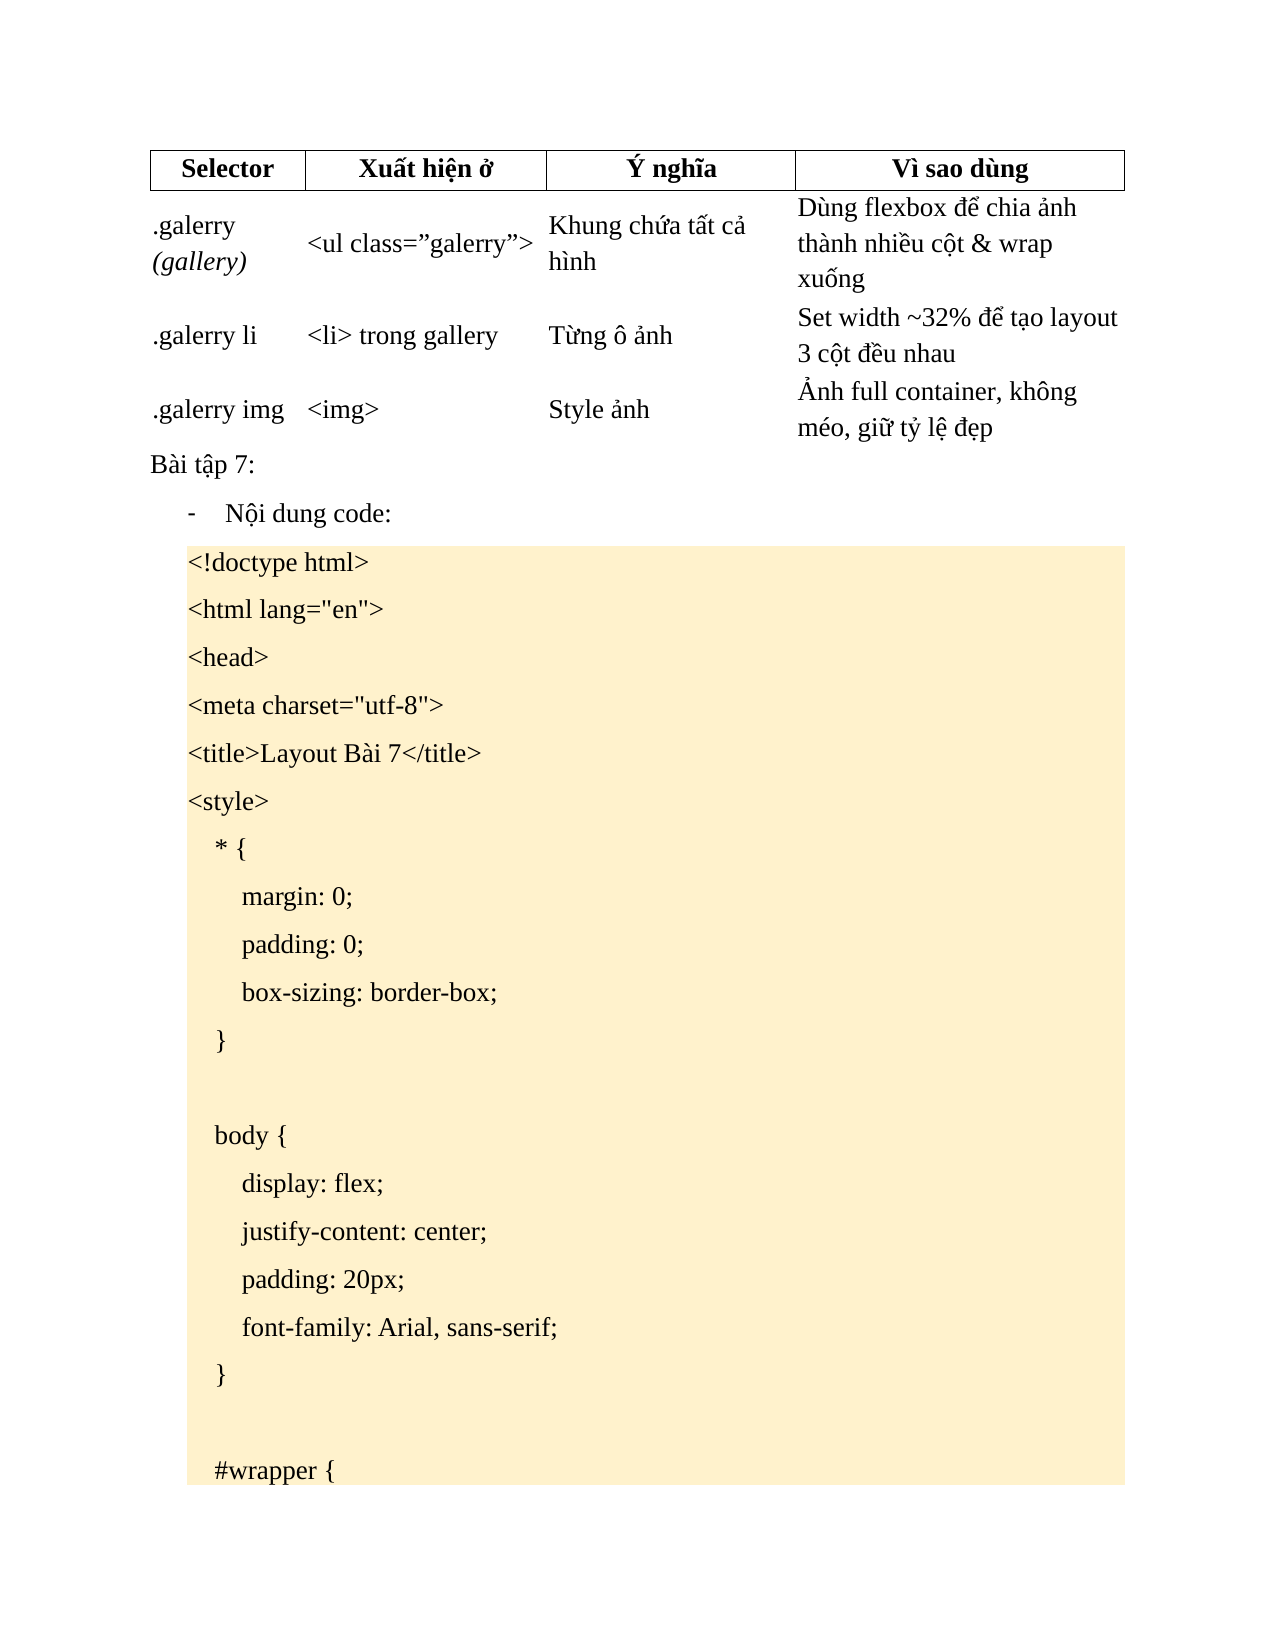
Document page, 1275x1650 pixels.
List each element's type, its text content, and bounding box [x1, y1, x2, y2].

text display: flex; [187, 1167, 1125, 1198]
table_cell Từng ô ảnh [547, 300, 796, 374]
text body { [187, 1119, 1125, 1151]
text margin: 0; [187, 880, 1125, 911]
list Nội dung code: [187, 496, 1125, 529]
table_header Xuất hiện ở [306, 151, 546, 189]
text <html lang="en"> [187, 593, 1125, 624]
text <meta charset="utf-8"> [187, 689, 1125, 720]
table_cell <img> [305, 374, 547, 448]
text #wrapper { [187, 1454, 1125, 1485]
table_cell .galerry (gallery) [151, 191, 305, 299]
text padding: 20px; [187, 1263, 1125, 1294]
text <title>Layout Bài 7</title> [187, 737, 1125, 768]
table_cell Ảnh full container, không méo, giữ tỷ lệ đẹp [796, 374, 1124, 448]
text padding: 0; [187, 928, 1125, 959]
text justify-content: center; [187, 1215, 1125, 1246]
text box-sizing: border-box; [187, 976, 1125, 1007]
text } [187, 1024, 1125, 1055]
text <head> [187, 641, 1125, 672]
table_cell Dùng flexbox để chia ảnh thành nhiều cột & wrap xuống [796, 191, 1124, 299]
text } [187, 1358, 1125, 1389]
text font-family: Arial, sans-serif; [187, 1311, 1125, 1342]
table_cell Style ảnh [547, 374, 796, 448]
text Bài tập 7: [150, 448, 1125, 479]
text <!doctype html> [187, 546, 1125, 577]
table_cell <ul class=”galerry”> [305, 191, 547, 299]
table_header Selector [151, 151, 305, 189]
table_header Ý nghĩa [547, 151, 795, 189]
text <style> [187, 785, 1125, 816]
text * { [187, 832, 1125, 864]
table_cell .galerry img [151, 374, 305, 448]
table_cell .galerry li [151, 300, 305, 374]
table_header Vì sao dùng [796, 151, 1124, 189]
table_cell <li> trong gallery [305, 300, 547, 374]
table_cell Khung chứa tất cả hình [547, 191, 796, 299]
table_cell Set width ~32% để tạo layout 3 cột đều nhau [796, 300, 1124, 374]
